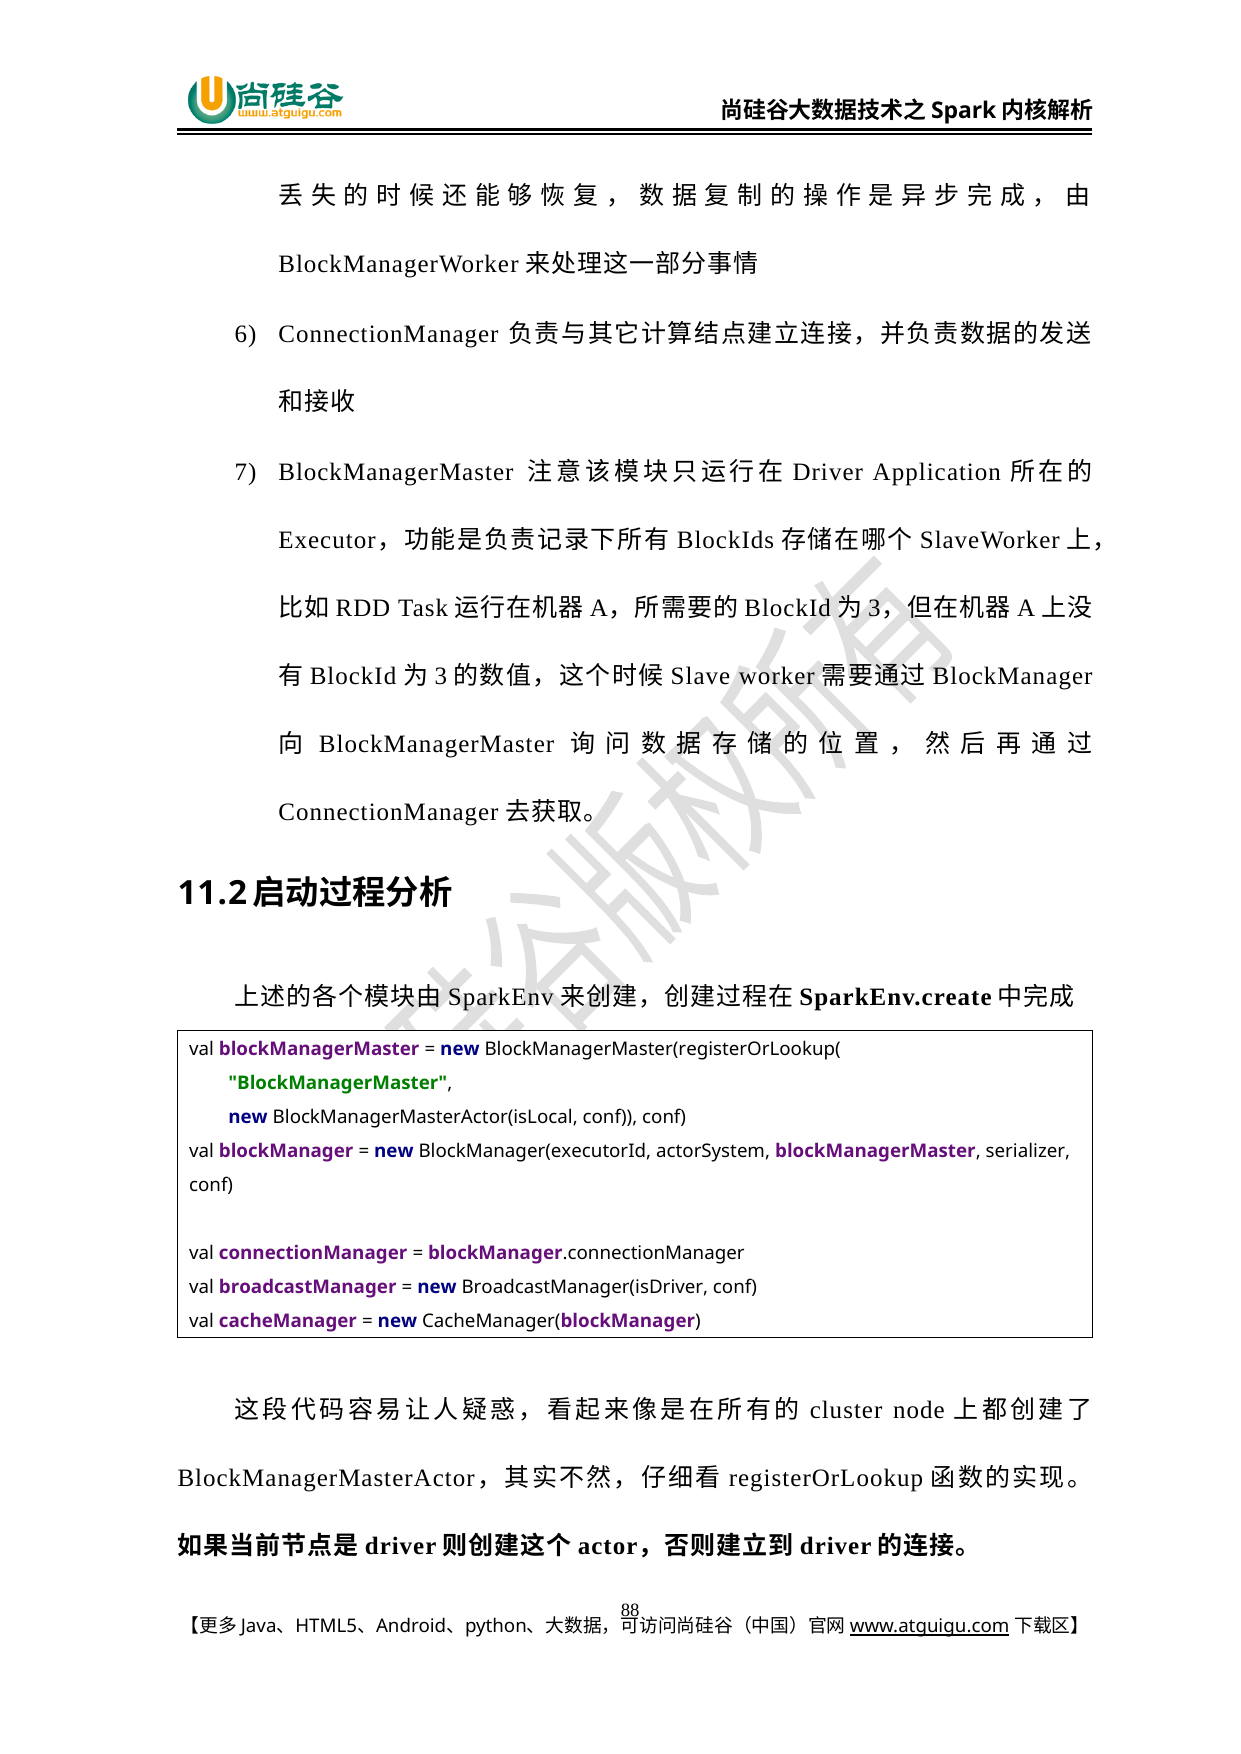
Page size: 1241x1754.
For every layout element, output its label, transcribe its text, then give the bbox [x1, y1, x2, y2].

picture [177, 68, 362, 128]
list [234, 160, 1092, 296]
text 上述的各个模块由SparkEnv来创建，创建过程在SparkEnv.create中完成 [177, 960, 1092, 1028]
list ConnectionManager 负责与其它计算结点建立连接，并负责数据的发送和接收 [234, 298, 1092, 434]
text 这段代码容易让人疑惑，看起来像是在所有的cluster node上都创建了BlockManagerMasterActor，其实不然，仔细看registerOrLookup函数的实现。如果当前节点是driver则创建这个actor，否则建立到driver的连接。 [177, 1374, 1092, 1578]
list BlockManagerMaster 注意该模块只运行在Driver Application所在的Executor，功能是负责记录下所有BlockIds存储在哪个SlaveWorker上，比如RDD Task运行在机器A，所需要的BlockId为3，但在机器A上没有BlockId为3的数值，这个时候Slave worker需要通过BlockManager向BlockManagerMaster询问数据存储的位置，然后再通过ConnectionManager去获取。 [234, 436, 1092, 843]
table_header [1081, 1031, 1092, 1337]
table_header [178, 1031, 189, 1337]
subtitle 启动过程分析 [177, 856, 1092, 924]
